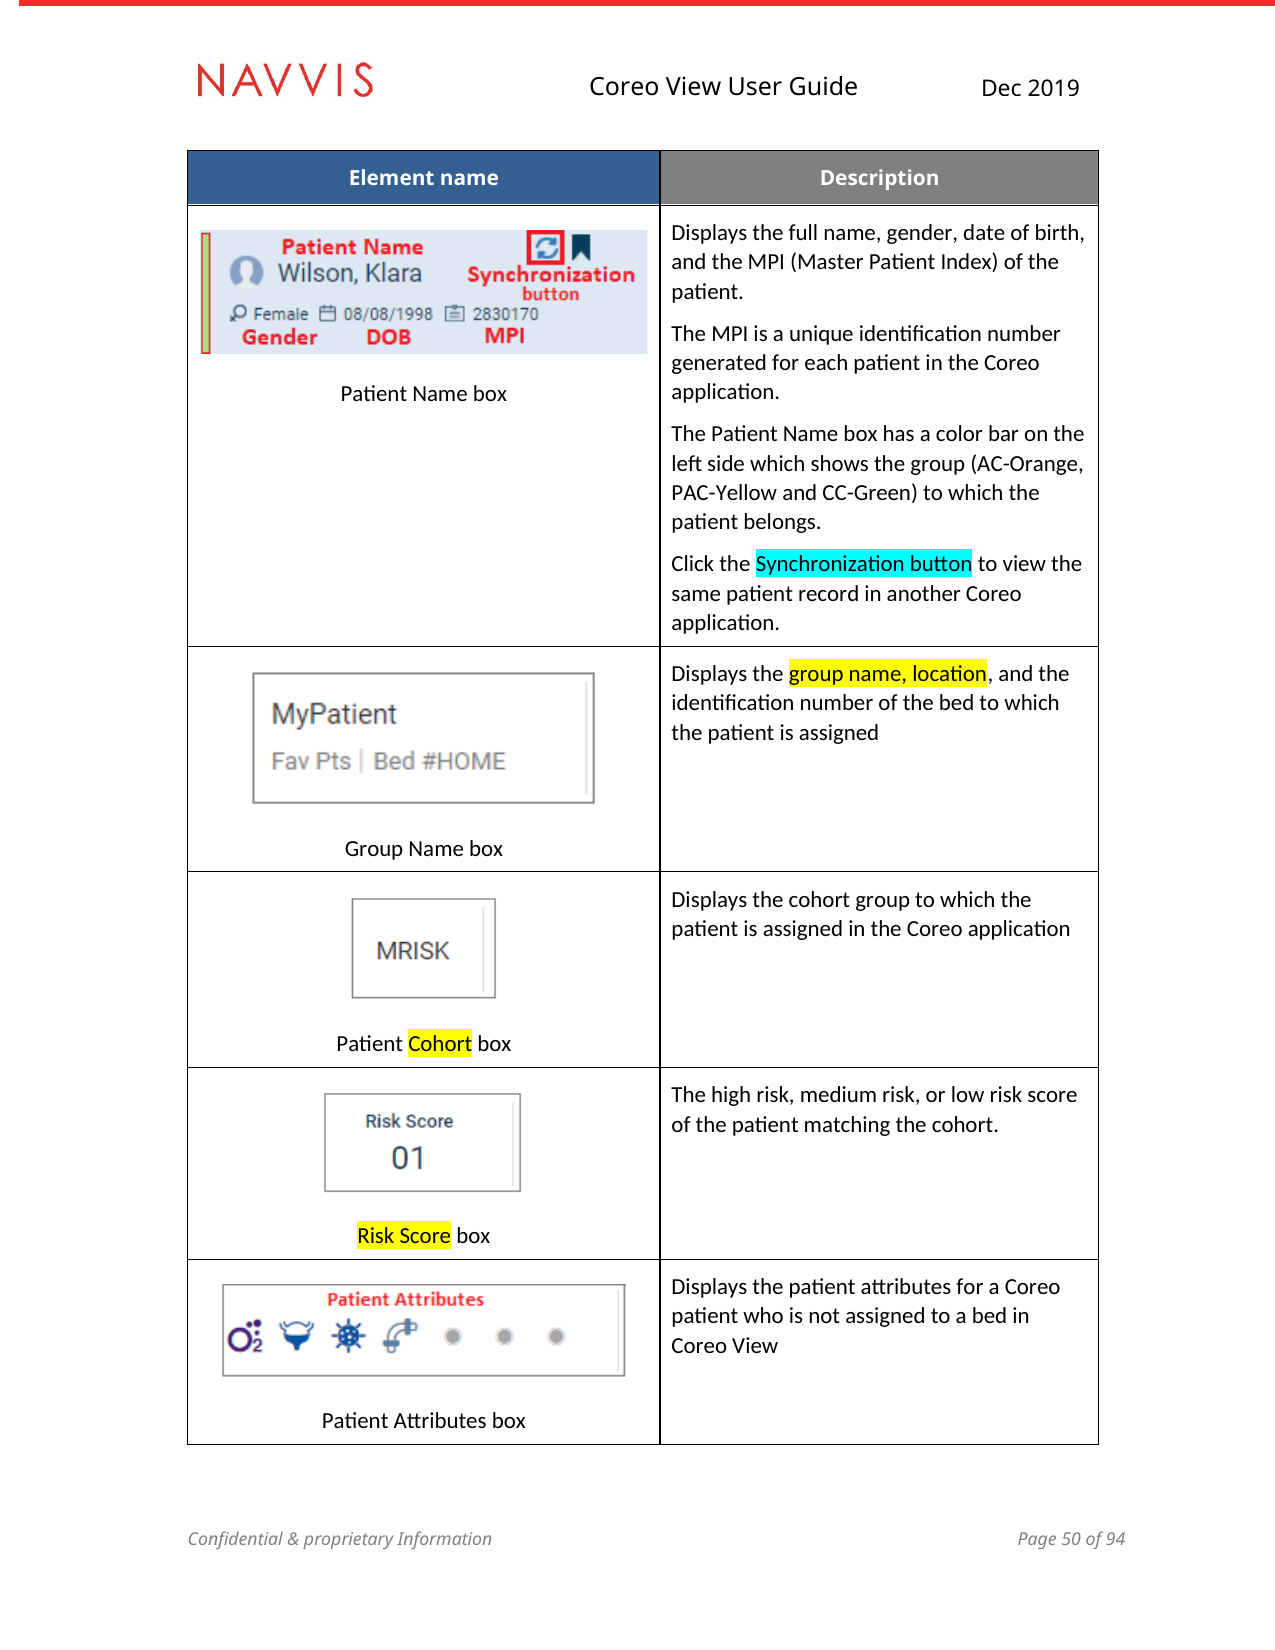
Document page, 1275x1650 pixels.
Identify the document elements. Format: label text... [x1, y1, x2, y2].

table_cell Patient Cohort box [188, 872, 659, 1067]
picture [251, 671, 597, 808]
picture [200, 230, 648, 354]
picture [349, 897, 498, 1003]
table_cell Displays the group name, location, and the identification number of the bed to which the patient is assigned [661, 647, 1098, 871]
table_cell Displays the cohort group to which the patient is assigned in the Coreo application [661, 872, 1098, 1067]
table_cell The high risk, medium risk, or low risk score of the patient matching the cohort. [661, 1068, 1098, 1259]
table_header Description [661, 151, 1098, 204]
picture [323, 1092, 524, 1195]
table_cell Patient Attributes box [188, 1260, 659, 1444]
table_cell Displays the full name, gender, date of birth, and the MPI (Master Patient Index) of the patient. The MPI is a unique identification number generated for each patient in the Coreo application. The Patient Name box has a color bar on the left side which shows the group (AC-Orange, PAC-Yellow and CC-Green) to which the patient belongs. Click the Synchronization button to view the same patient record in another Coreo application. [661, 206, 1098, 646]
table_cell Risk Score box [188, 1068, 659, 1259]
table_cell Displays the patient attributes for a Coreo patient who is not assigned to a bed in Coreo View [661, 1260, 1098, 1444]
picture [187, 55, 383, 104]
table_header Element name [188, 151, 659, 204]
picture [221, 1284, 626, 1380]
table_cell Patient Name box [188, 206, 659, 646]
table_cell Group Name box [188, 647, 659, 871]
